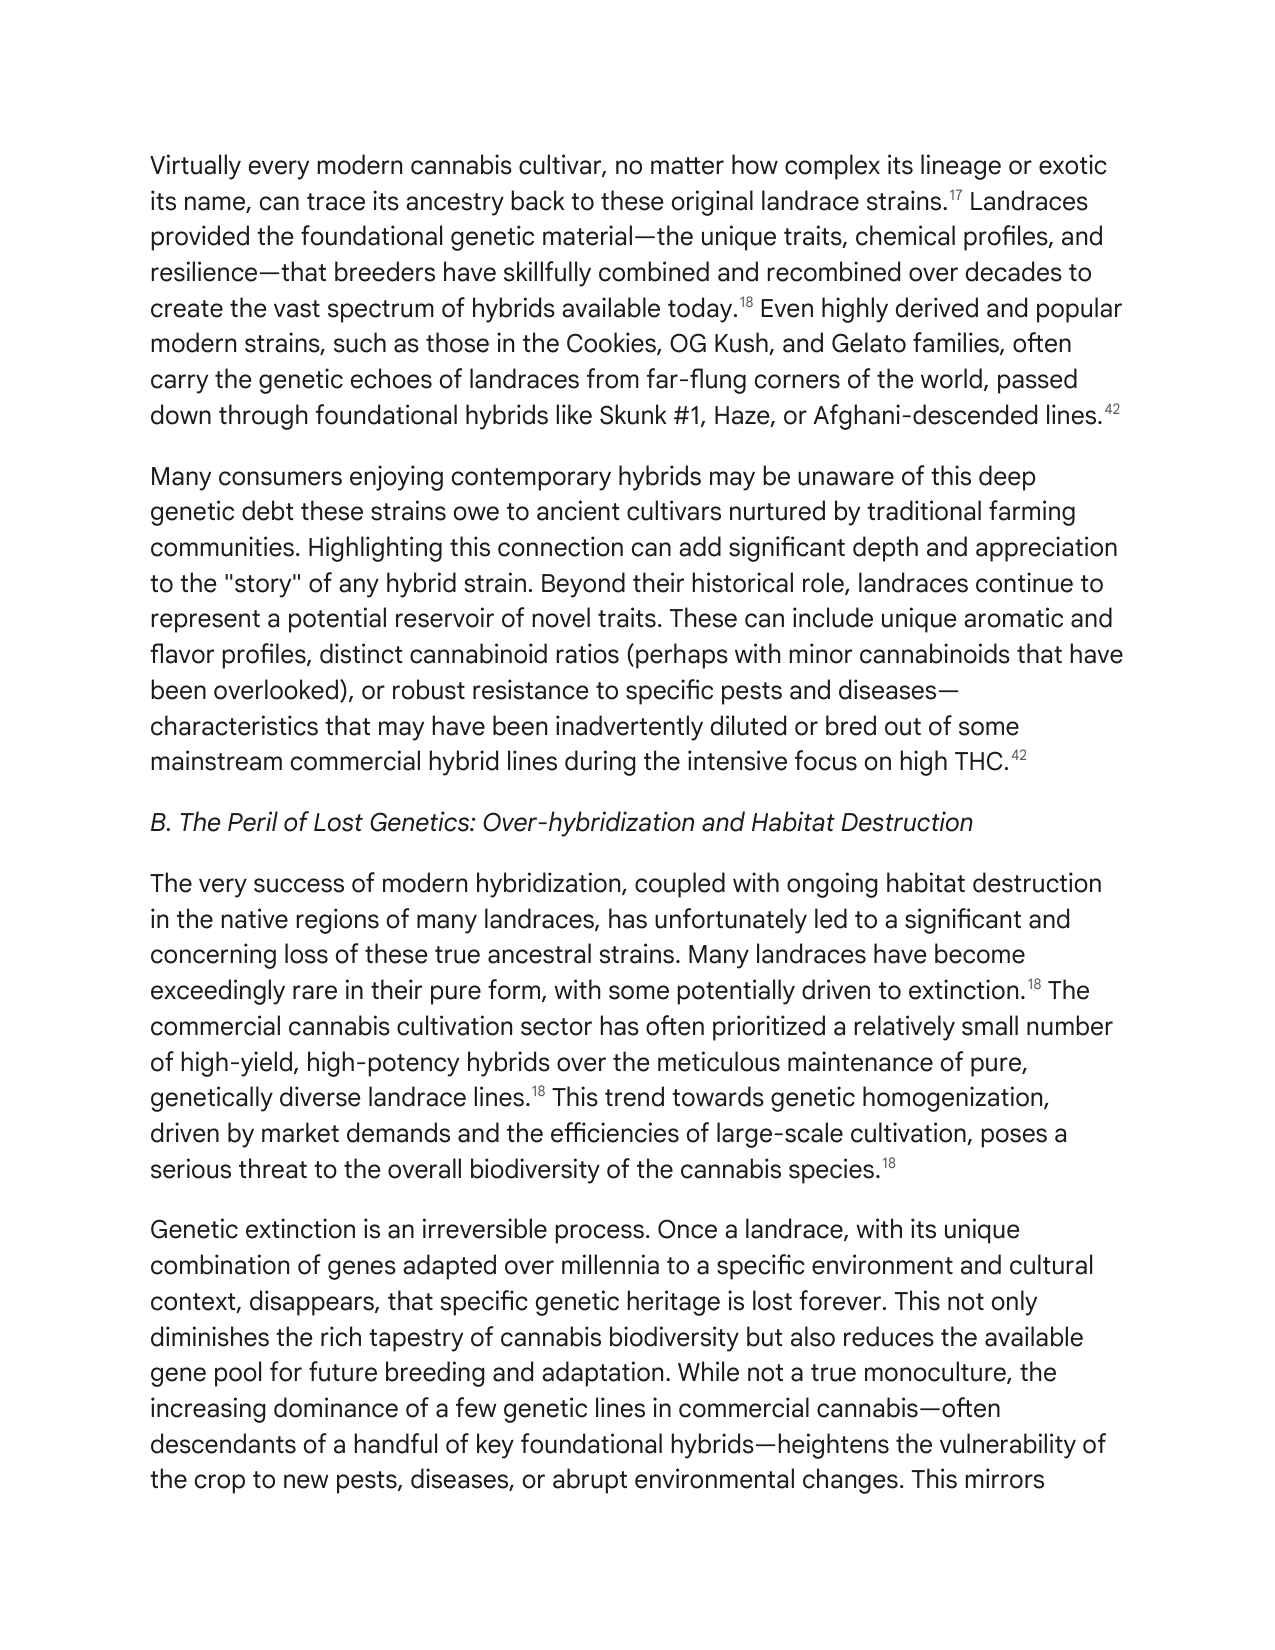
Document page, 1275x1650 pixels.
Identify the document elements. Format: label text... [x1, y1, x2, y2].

text Many consumers enjoying contemporary hybrids may be unaware of this deep genetic debt these strains owe to ancient cultivars nurtured by traditional farming communities. Highlighting this connection can add significant depth and appreciation to the "story" of any hybrid strain. Beyond their historical role, landraces continue to represent a potential reservoir of novel traits. These can include unique aromatic and flavor profiles, distinct cannabinoid ratios (perhaps with minor cannabinoids that have been overlooked), or robust resistance to specific pests and diseases—characteristics that may have been inadvertently diluted or bred out of some mainstream commercial hybrid lines during the intensive focus on high THC.42 [150, 461, 1125, 778]
text The very success of modern hybridization, coupled with ongoing habitat destruction in the native regions of many landraces, has unfortunately led to a significant and concerning loss of these true ancestral strains. Many landraces have become exceedingly rare in their pure form, with some potentially driven to extinction.18 The commercial cannabis cultivation sector has often prioritized a relatively small number of high-yield, high-potency hybrids over the meticulous maintenance of pure, genetically diverse landrace lines.18 This trend towards genetic homogenization, driven by market demands and the efficiencies of large-scale cultivation, poses a serious threat to the overall biodiversity of the cannabis species.18 [150, 868, 1125, 1185]
text Virtually every modern cannabis cultivar, no matter how complex its lineage or exotic its name, can trace its ancestry back to these original landrace strains.17 Landraces provided the foundational genetic material—the unique traits, chemical profiles, and resilience—that breeders have skillfully combined and recombined over decades to create the vast spectrum of hybrids available today.18 Even highly derived and popular modern strains, such as those in the Cookies, OG Kush, and Gelato families, often carry the genetic echoes of landraces from far-flung corners of the world, passed down through foundational hybrids like Skunk #1, Haze, or Afghani-descended lines.42 [150, 150, 1125, 431]
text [150, 1215, 1125, 1496]
text B. The Peril of Lost Genetics: Over-hybridization and Habitat Destruction [150, 807, 1125, 839]
